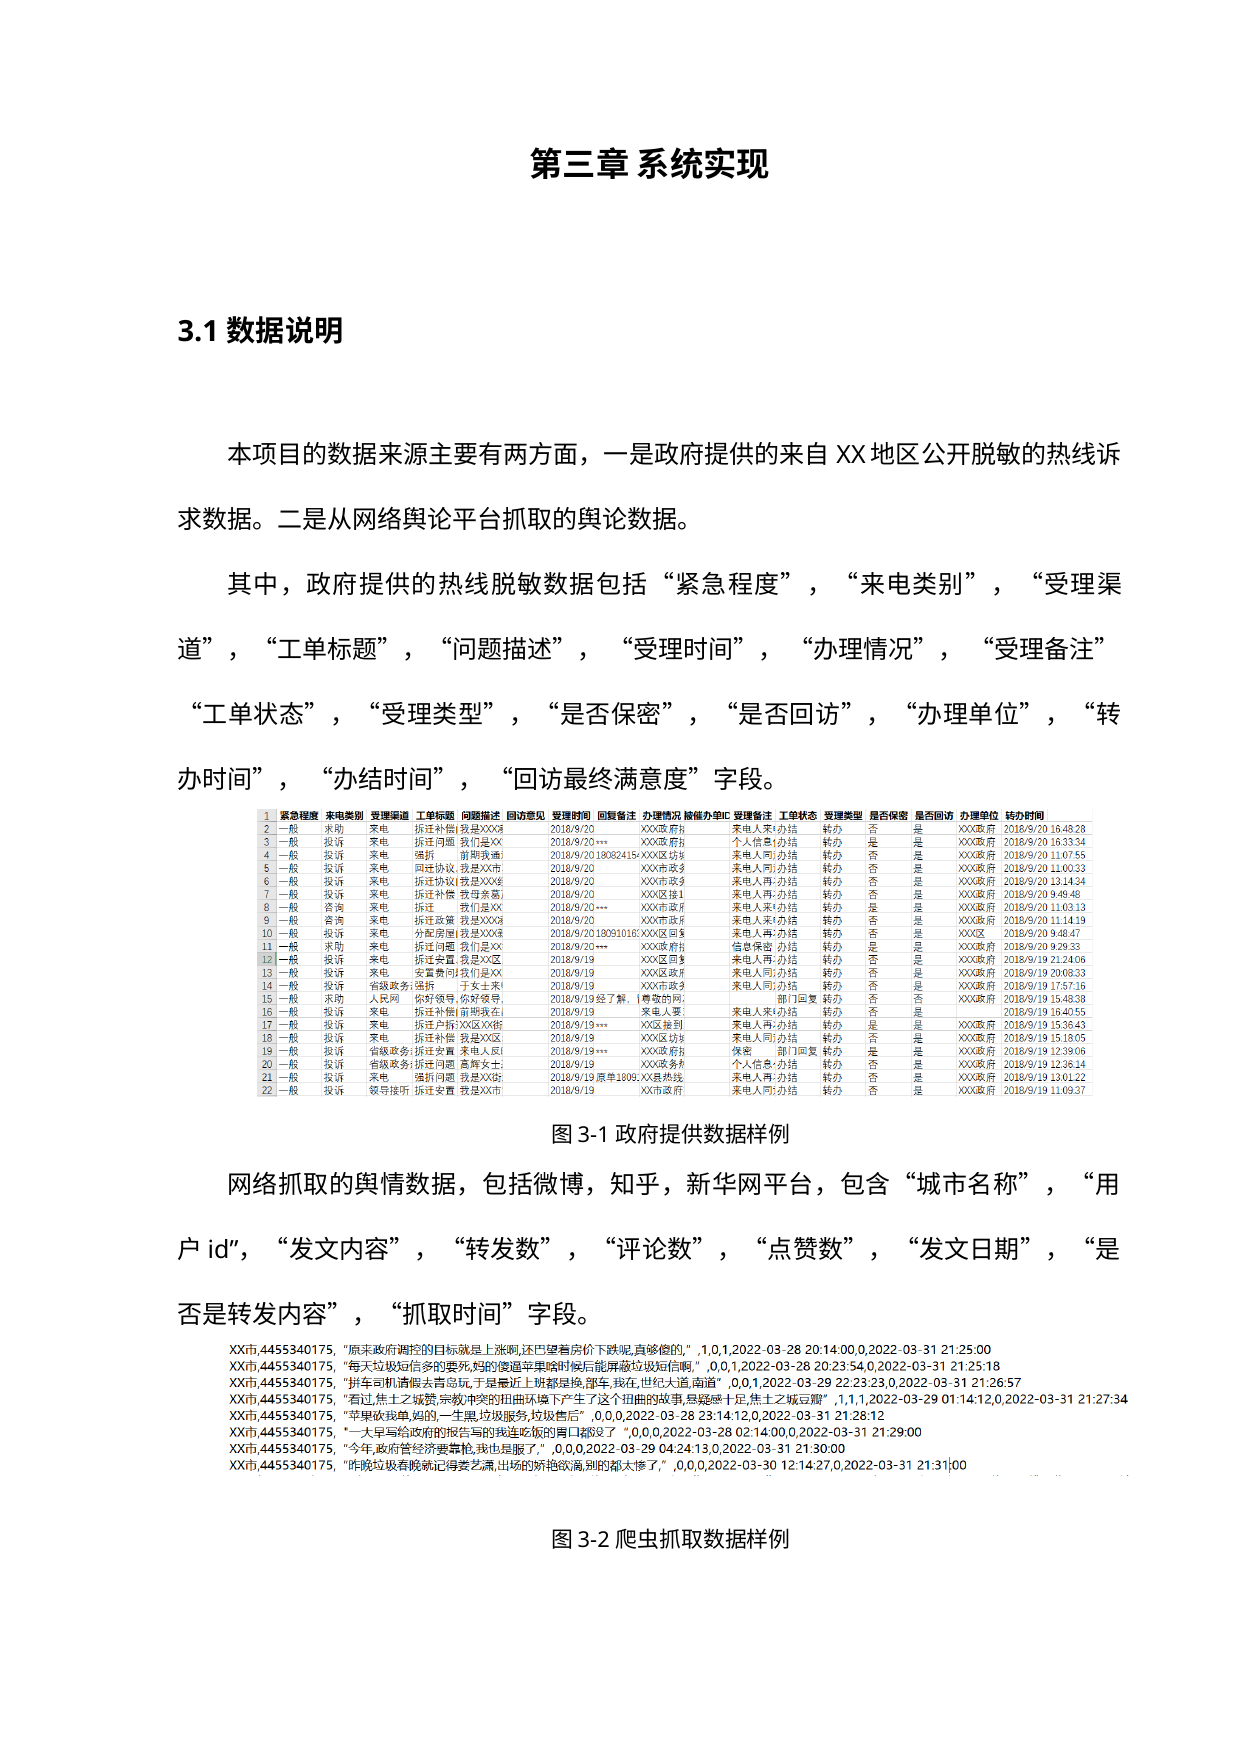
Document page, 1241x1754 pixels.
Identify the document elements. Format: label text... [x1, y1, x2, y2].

text 其中，政府提供的热线脱敏数据包括“紧急程度”，“来电类别”，“受理渠道”，“工单标题”，“问题描述”， “受理时间”， “办理情况”， “受理备注”，“工单状态”，“受理类型”，“是否保密”，“是否回访”，“办理单位”，“转办时间”， “办结时间”， “回访最终满意度”字段。 [177, 550, 1122, 810]
subtitle 第三章 系统实现 [177, 129, 1122, 194]
subtitle 3.1 数据说明 [177, 297, 1122, 362]
text 图 3-1 政府提供数据样例 [177, 1117, 1122, 1150]
text 本项目的数据来源主要有两方面，一是政府提供的来自XX地区公开脱敏的热线诉求数据。二是从网络舆论平台抓取的舆论数据。 [177, 420, 1122, 550]
picture [257, 809, 1093, 1097]
text 网络抓取的舆情数据，包括微博，知乎，新华网平台，包含“城市名称”，“用户id”，“发文内容”，“转发数”，“评论数”，“点赞数”，“发文日期”，“是否是转发内容”，“抓取时间”字段。 [177, 1150, 1122, 1345]
picture [227, 1344, 1173, 1476]
text 图 3-2 爬虫抓取数据样例 [177, 1522, 1122, 1554]
